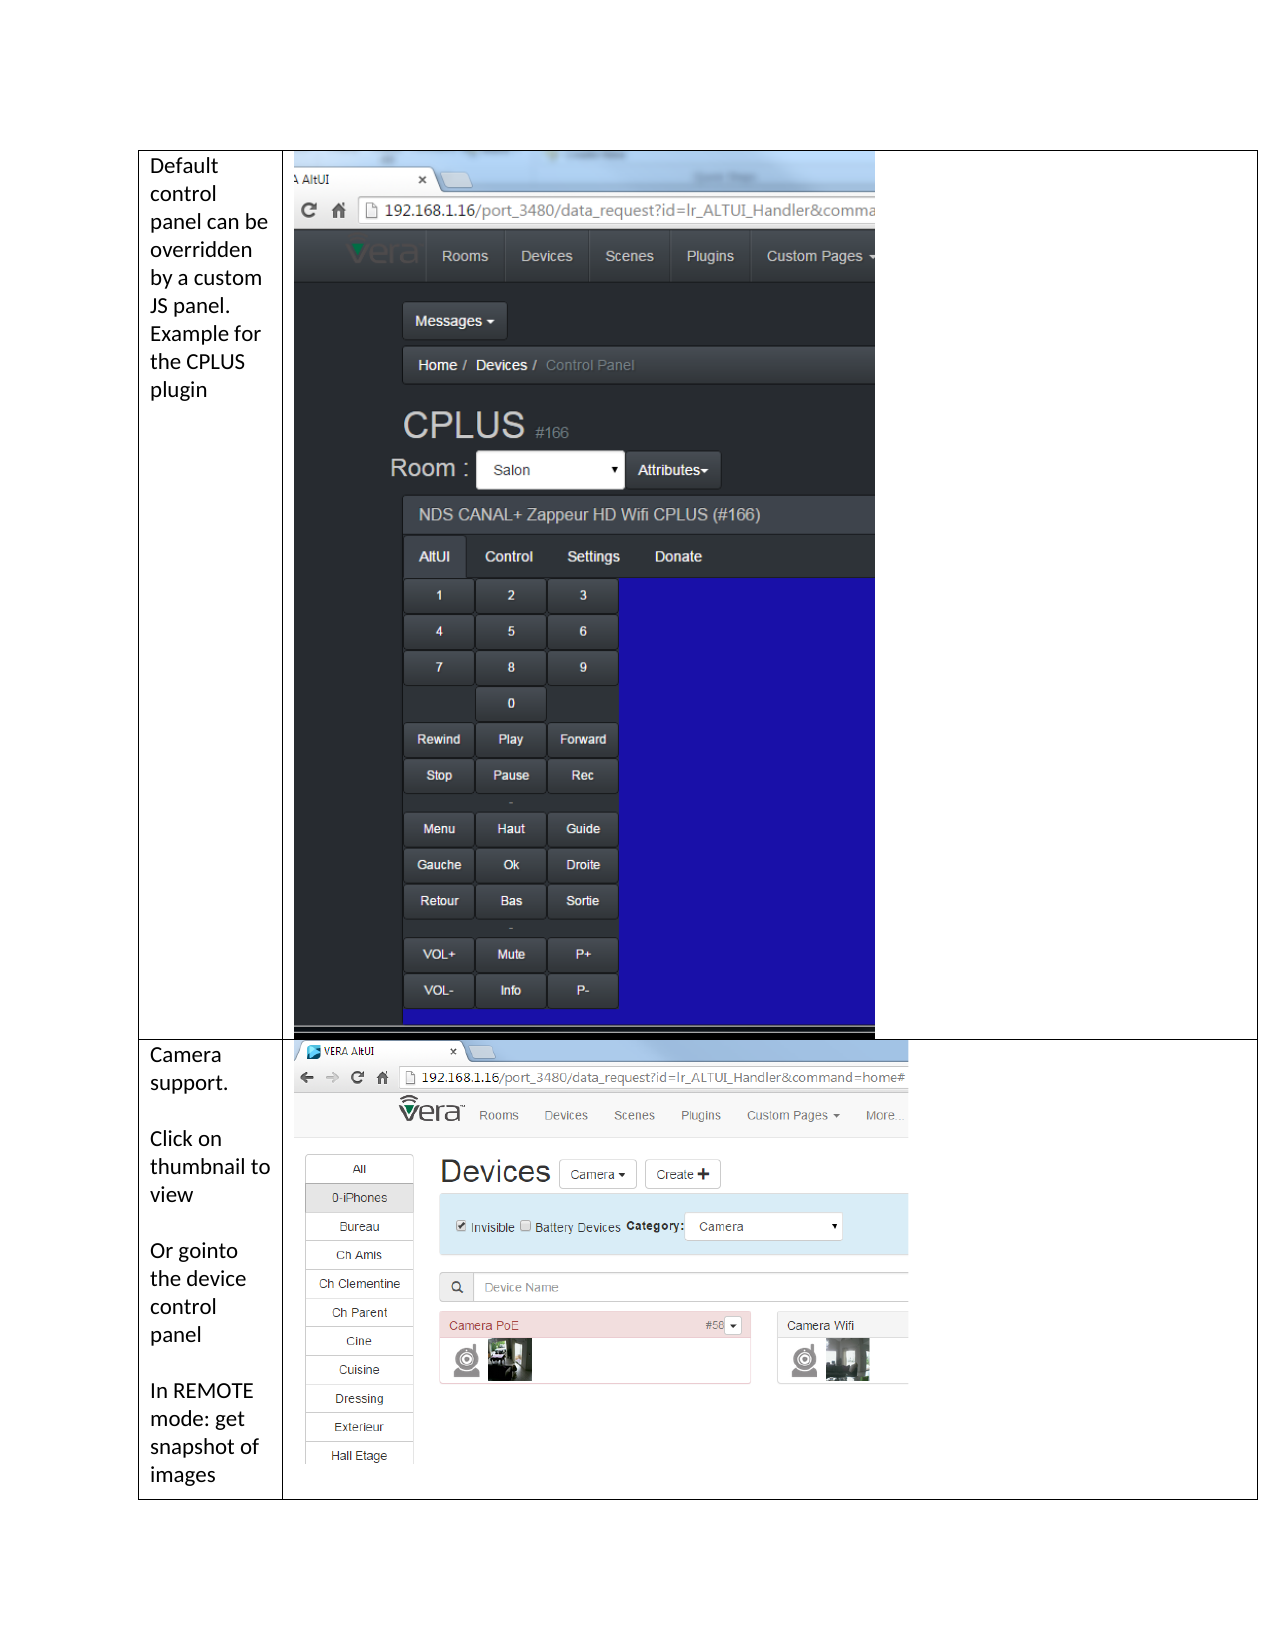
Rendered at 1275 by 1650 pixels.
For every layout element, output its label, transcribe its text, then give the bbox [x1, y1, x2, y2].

table_cell Default control panel can be overridden by a custom JS panel. Example for the CPLUS plugin [139, 151, 282, 1039]
table_cell [875, 151, 1257, 1039]
table_cell [283, 151, 294, 1039]
table_cell [283, 1040, 1257, 1499]
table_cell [139, 1040, 282, 1499]
picture [294, 1040, 909, 1464]
picture [294, 151, 875, 1039]
